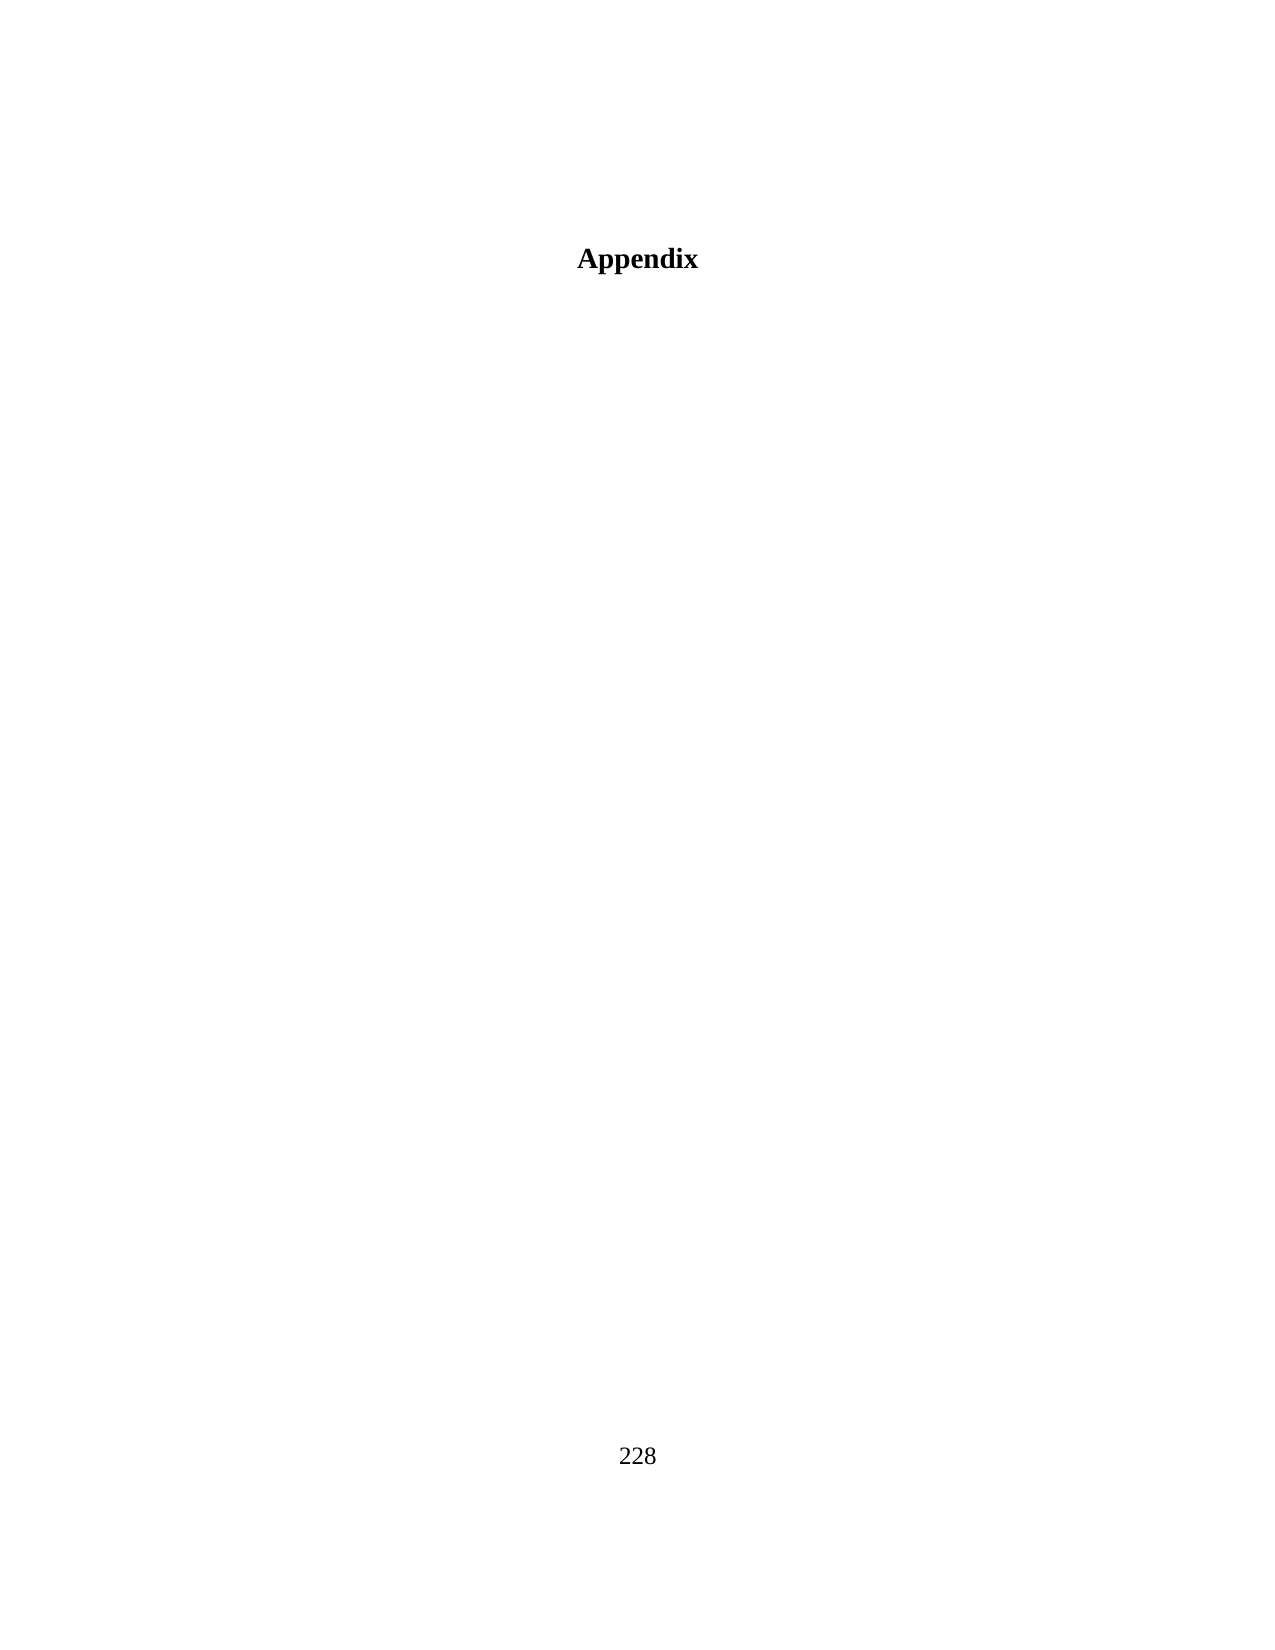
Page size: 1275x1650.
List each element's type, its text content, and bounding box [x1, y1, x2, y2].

subtitle Appendix [187, 241, 1087, 275]
